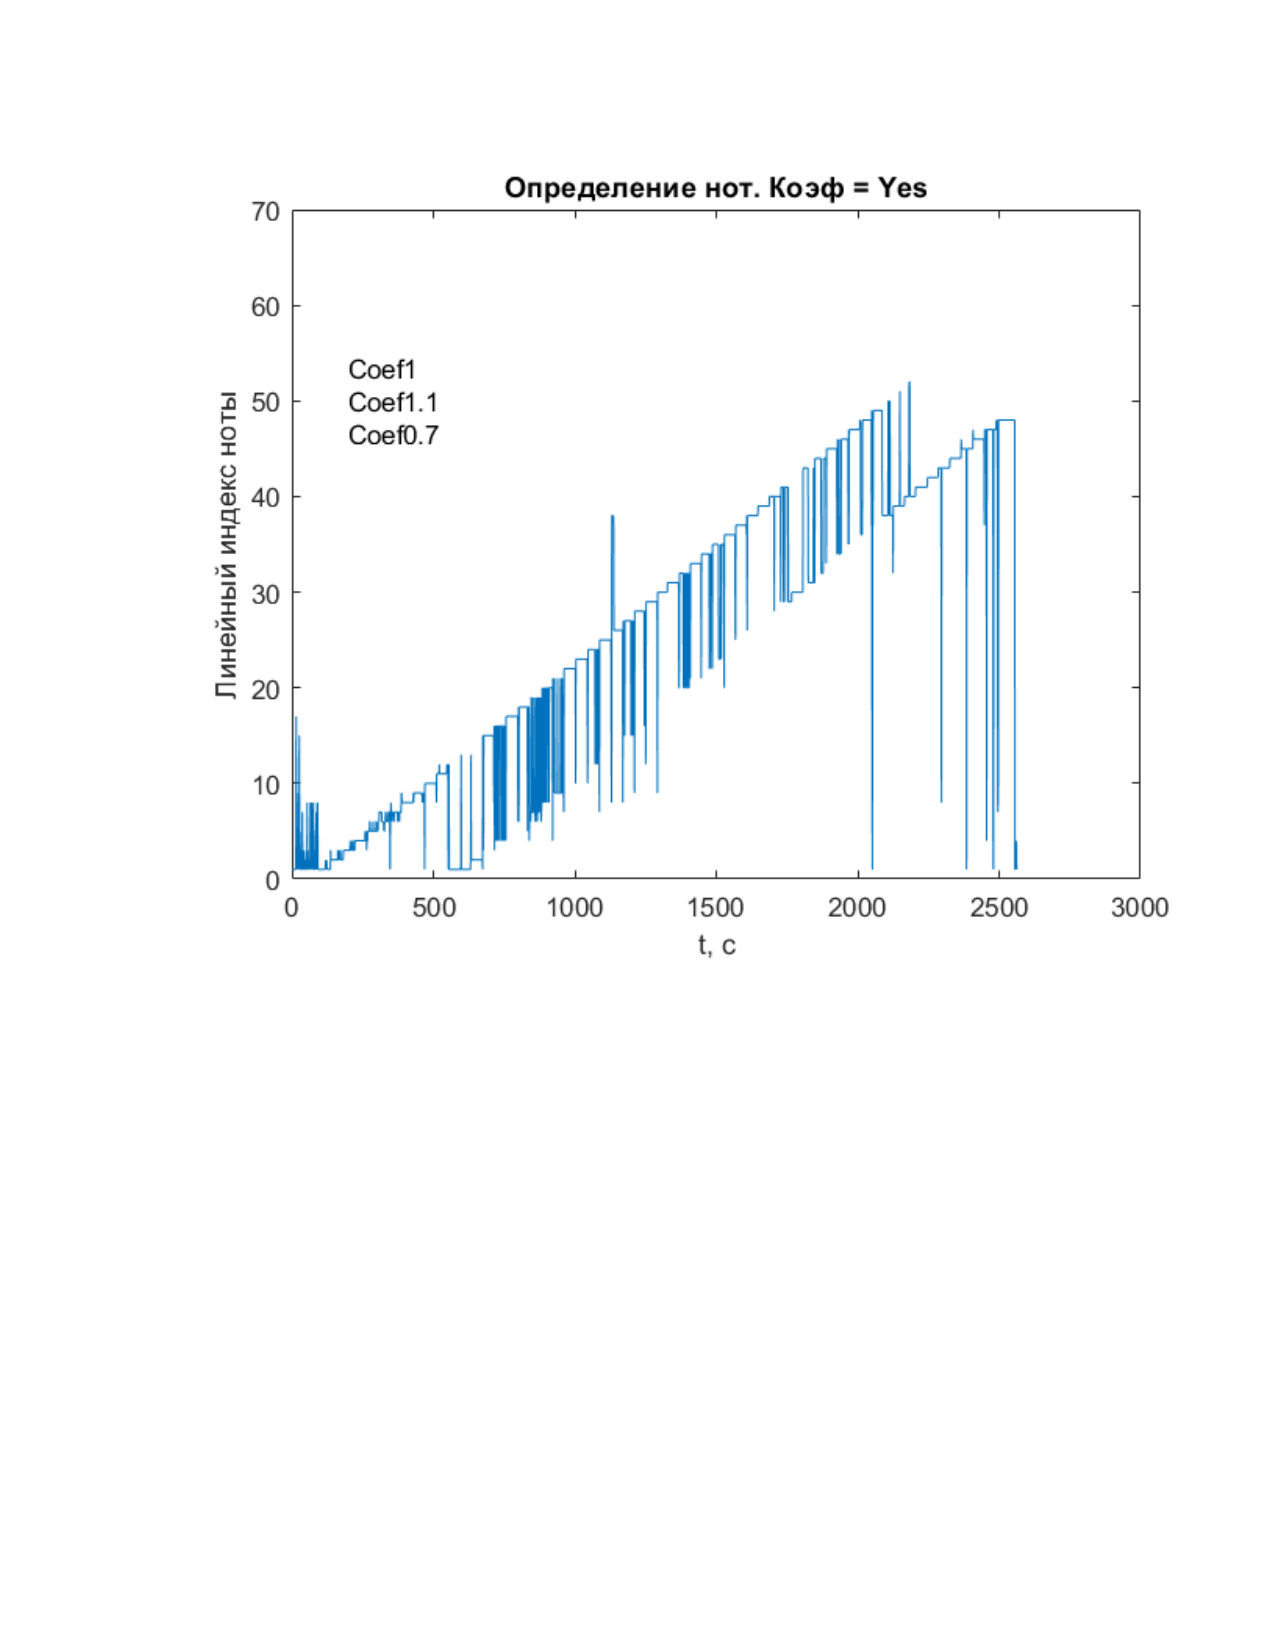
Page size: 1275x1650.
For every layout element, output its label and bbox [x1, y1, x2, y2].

picture [150, 150, 1244, 970]
